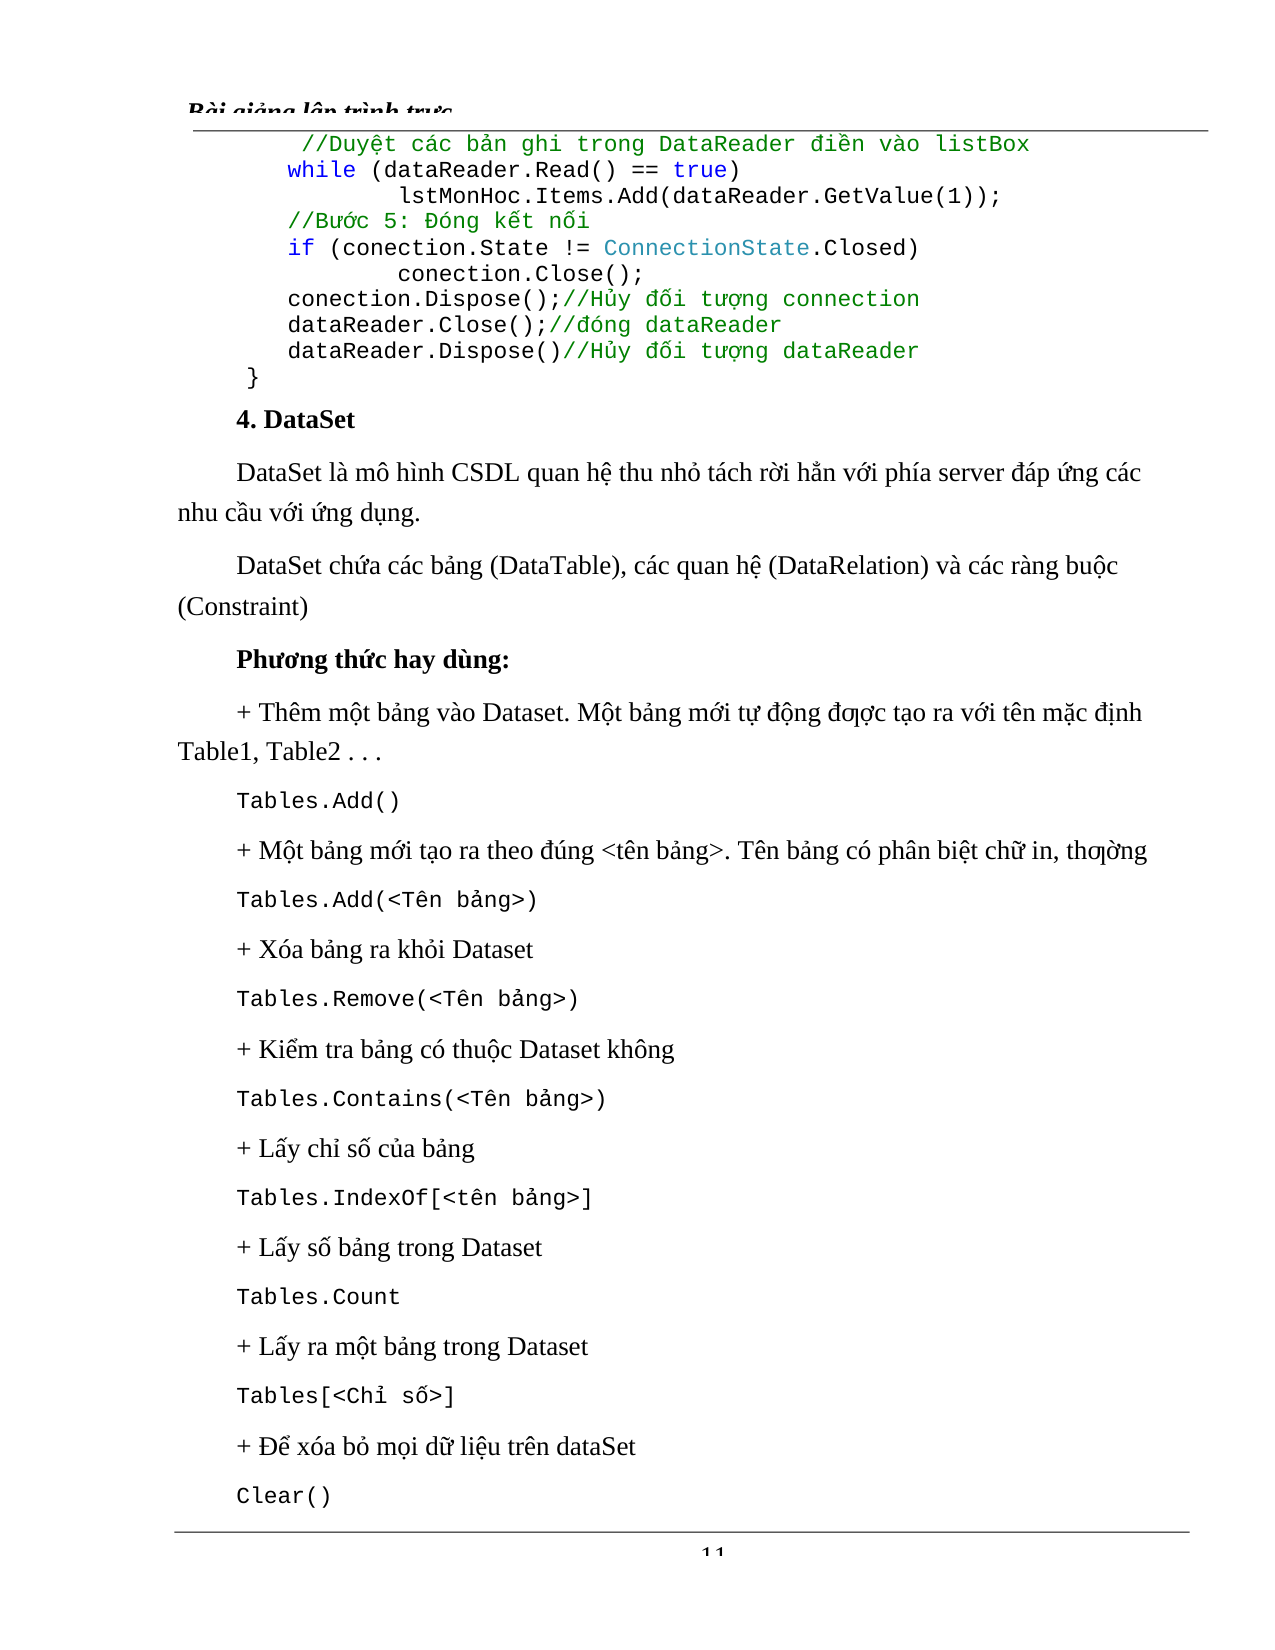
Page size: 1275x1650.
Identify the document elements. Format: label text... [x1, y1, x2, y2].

text DataSet là mô hình CSDL quan hệ thu nhỏ tách rời hẳn với phía server đáp ứng các nhu cầu với ứng dụng. [177, 456, 1182, 527]
subtitle DataSet [236, 403, 1239, 435]
text DataSet chứa các bảng (DataTable), các quan hệ (DataRelation) và các ràng buộc (Constraint) [177, 549, 1239, 621]
text + Lấy ra một bảng trong Dataset [236, 1331, 1239, 1362]
text Tables.Add() [236, 789, 1239, 815]
text + Để xóa bỏ mọi dữ liệu trên dataSet [236, 1430, 1239, 1461]
text lstMonHoc.Items.Add(dataReader.GetValue(1)); [397, 184, 1239, 210]
text + Một bảng mới tạo ra theo đúng <tên bảng>. Tên bảng có phân biệt chữ in, thƣờng [236, 834, 1239, 865]
text Tables.Remove(<Tên bảng>) [236, 988, 1239, 1014]
text + Kiểm tra bảng có thuộc Dataset không [236, 1033, 1239, 1064]
text //Duyệt các bản ghi trong DataReader điền vào listBox while (dataReader.Read() == true) [287, 132, 1032, 184]
text Clear() [236, 1484, 1239, 1510]
text } [246, 366, 1239, 392]
text if (conection.State != ConnectionState.Closed) conection.Close(); [287, 236, 922, 288]
text Tables.Contains(<Tên bảng>) [236, 1087, 1239, 1113]
text Tables.Add(<Tên bảng>) [236, 888, 1239, 914]
subtitle Phương thức hay dùng: [236, 643, 1239, 674]
text //Bước 5: Đóng kết nối [287, 210, 1239, 236]
text + Lấy số bảng trong Dataset [236, 1231, 1239, 1262]
text Tables.IndexOf[<tên bảng>] [236, 1186, 1239, 1212]
text Tables.Count [236, 1286, 1239, 1311]
text + Lấy chỉ số của bảng [236, 1132, 1239, 1163]
text + Thêm một bảng vào Dataset. Một bảng mới tự động đƣợc tạo ra với tên mặc định Table1, Table2 . . . [177, 696, 1182, 767]
text + Xóa bảng ra khỏi Dataset [236, 933, 1239, 965]
text conection.Dispose();//Hủy đối tượng connection dataReader.Close();//đóng dataReader dataReader.Dispose()//Hủy đối tượng dataReader [287, 288, 922, 366]
text Tables[<Chỉ số>] [236, 1385, 1239, 1411]
